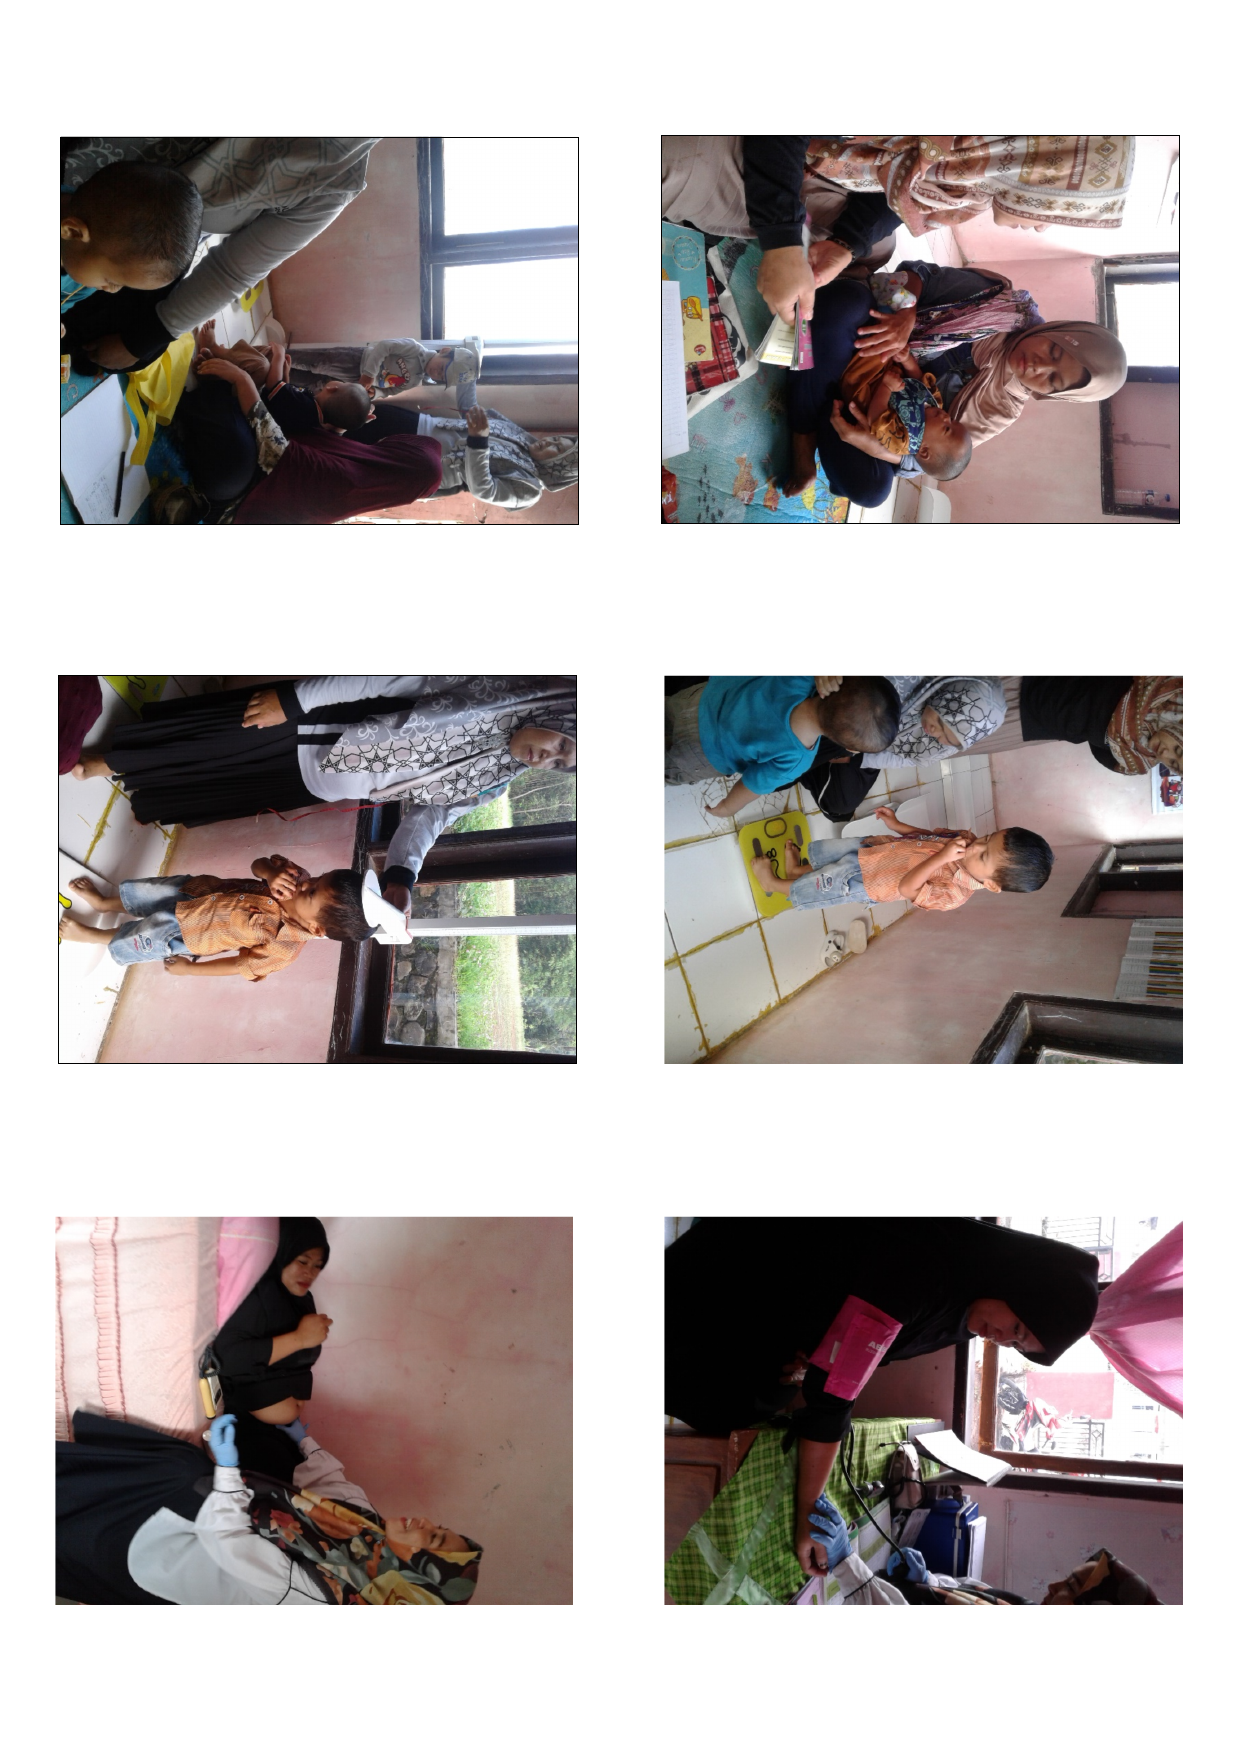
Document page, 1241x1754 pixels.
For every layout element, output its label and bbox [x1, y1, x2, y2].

picture [59, 676, 576, 1063]
table_cell [44, 600, 620, 1140]
picture [61, 138, 578, 524]
table_cell [620, 1140, 1195, 1681]
picture [662, 136, 1179, 523]
table_header [620, 59, 1195, 599]
picture [665, 1217, 1183, 1605]
picture [56, 1217, 573, 1605]
table_cell [44, 1140, 620, 1681]
table_cell [620, 600, 1195, 1140]
picture [665, 676, 1183, 1064]
table_header [44, 59, 620, 599]
